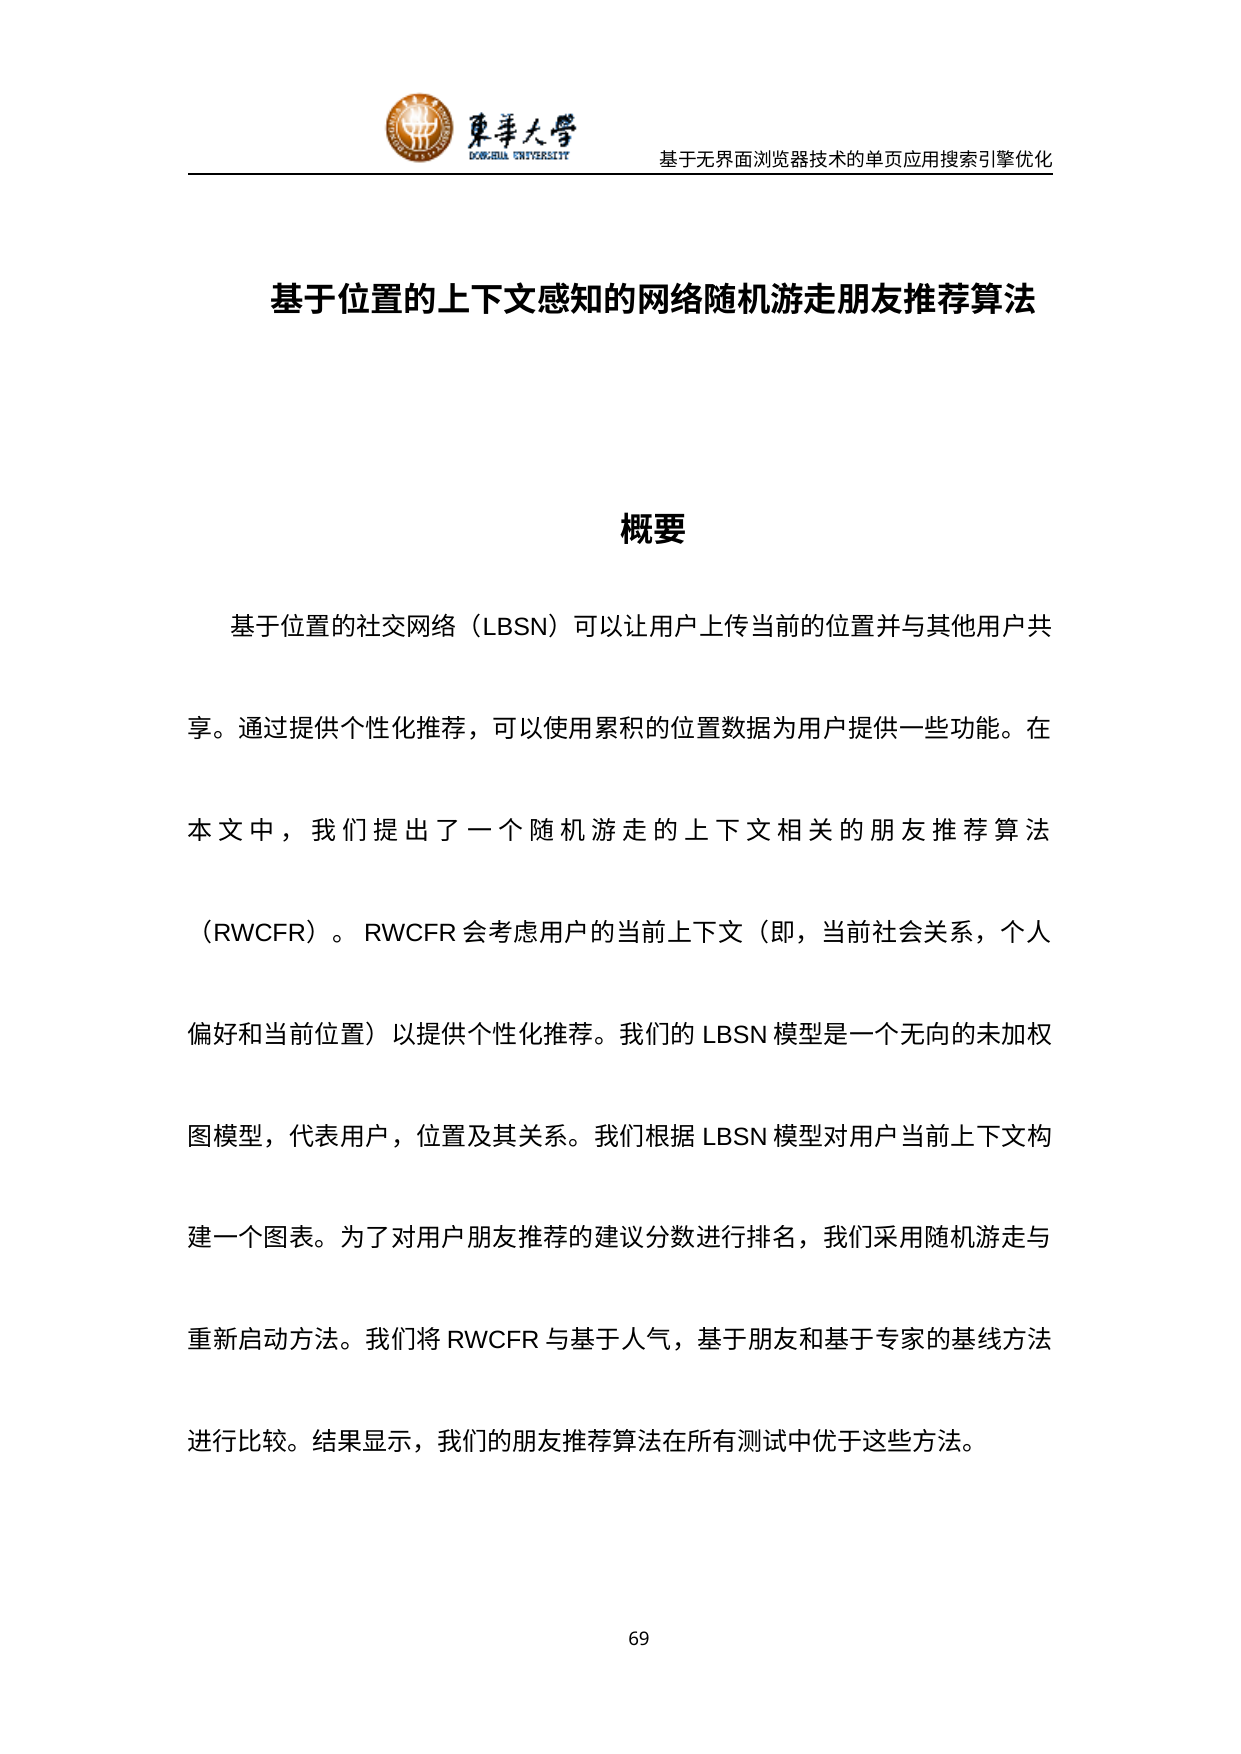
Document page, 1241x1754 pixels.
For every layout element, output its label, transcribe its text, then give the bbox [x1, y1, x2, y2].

text 概要 [187, 492, 1053, 560]
text 基于位置的社交网络（LBSN）可以让用户上传当前的位置并与其他用户共享。通过提供个性化推荐，可以使用累积的位置数据为用户提供一些功能。在本文中，我们提出了一个随机游走的上下文相关的朋友推荐算法（RWCFR）。 RWCFR会考虑用户的当前上下文（即，当前社会关系，个人偏好和当前位置）以提供个性化推荐。我们的LBSN模型是一个无向的未加权图模型，代表用户，位置及其关系。我们根据LBSN模型对用户当前上下文构建一个图表。为了对用户朋友推荐的建议分数进行排名，我们采用随机游走与重新启动方法。我们将RWCFR与基于人气，基于朋友和基于专家的基线方法进行比较。结果显示，我们的朋友推荐算法在所有测试中优于这些方法。 [187, 591, 1053, 1474]
text 基于位置的上下文感知的网络随机游走朋友推荐算法 [187, 263, 1053, 331]
picture [382, 88, 581, 166]
